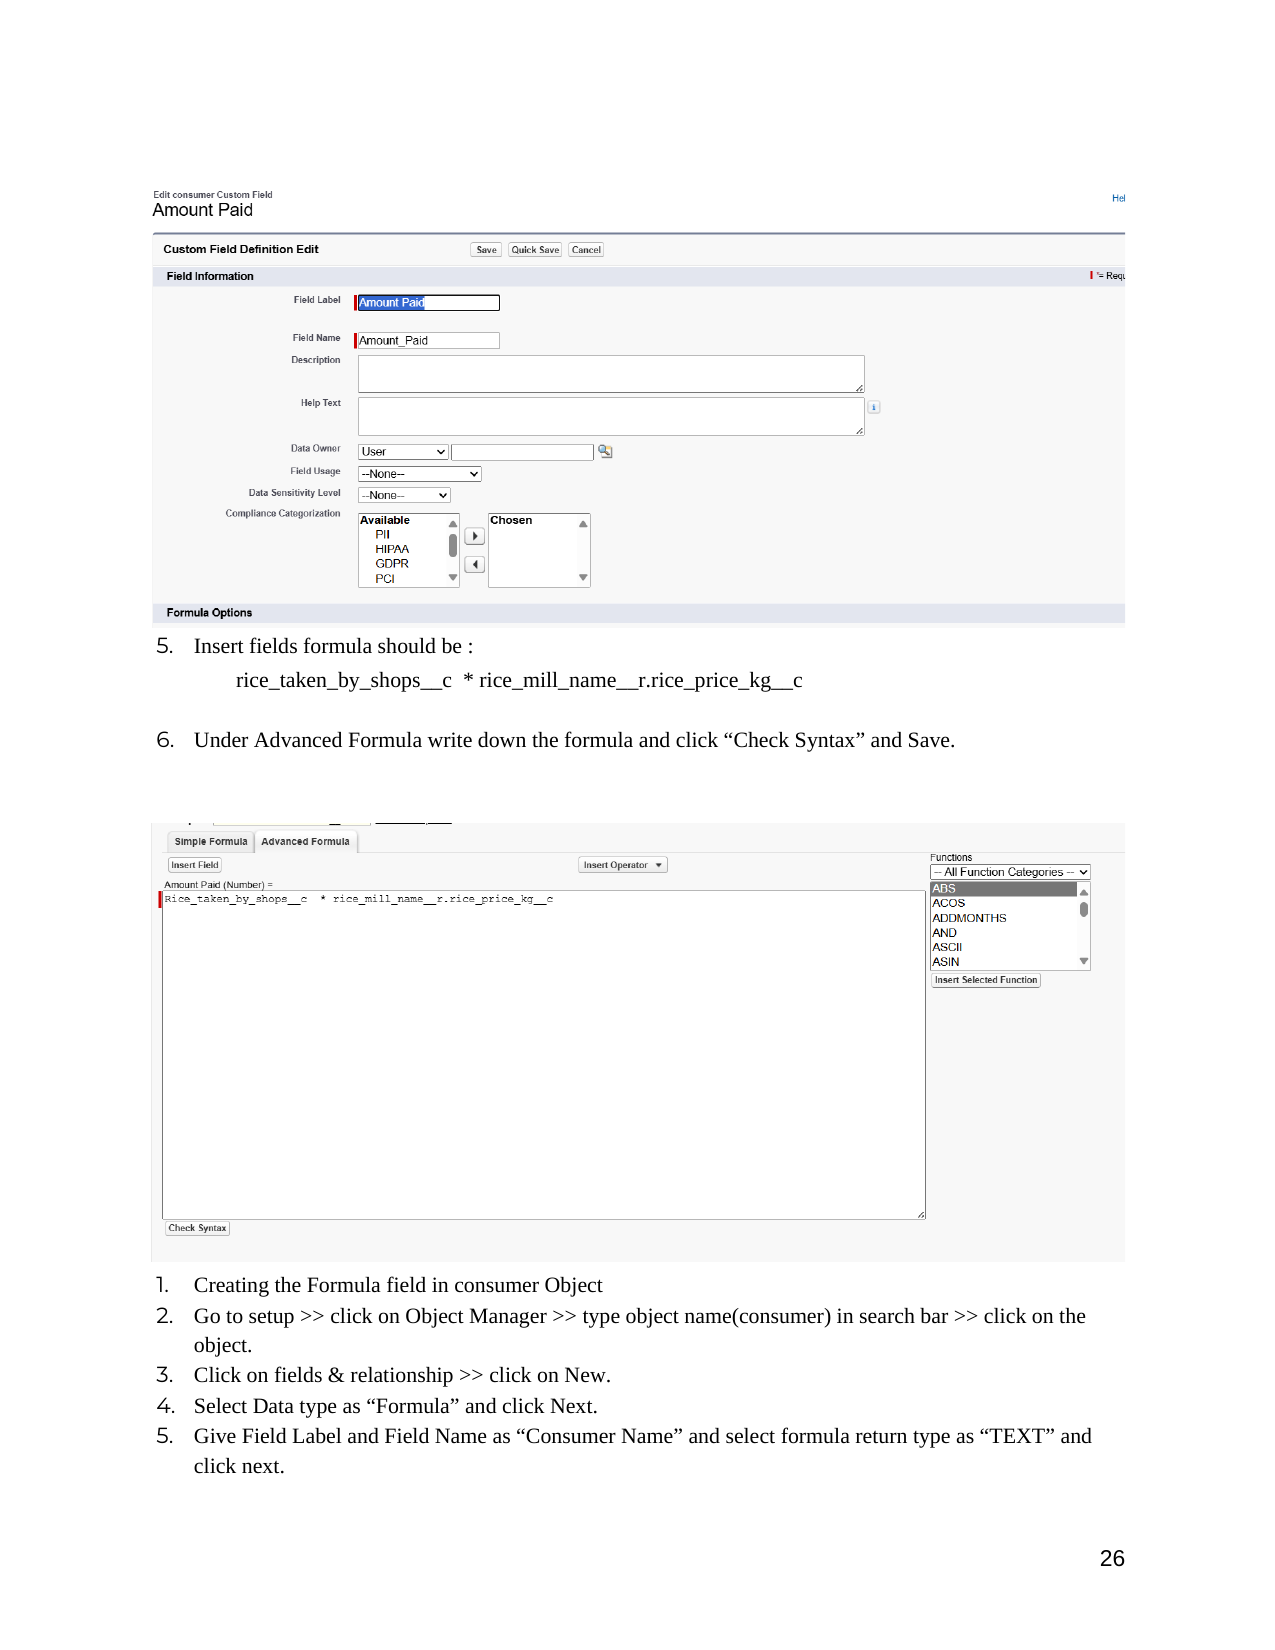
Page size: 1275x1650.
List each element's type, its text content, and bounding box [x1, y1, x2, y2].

list Under Advanced Formula write down the formula and click “Check Syntax” and Save. [156, 727, 1125, 753]
picture [150, 823, 1125, 1262]
list Select Data type as “Formula” and click Next. [156, 1392, 1125, 1418]
list Go to setup >> click on Object Manager >> type object name(consumer) in search bar >> click on the object. [156, 1302, 1125, 1357]
list Creating the Formula field in consumer Object [156, 1271, 1125, 1298]
list Insert fields formula should be : [156, 633, 1125, 659]
list Give Field Label and Field Name as “Consumer Name” and select formula return type as “TEXT” and click next. [156, 1422, 1125, 1478]
list Click on fields & relationship >> click on New. [156, 1361, 1125, 1388]
picture [150, 181, 1125, 628]
text rice_taken_by_shops__c * rice_mill_name__r.rice_price_kg__c [225, 667, 1125, 693]
